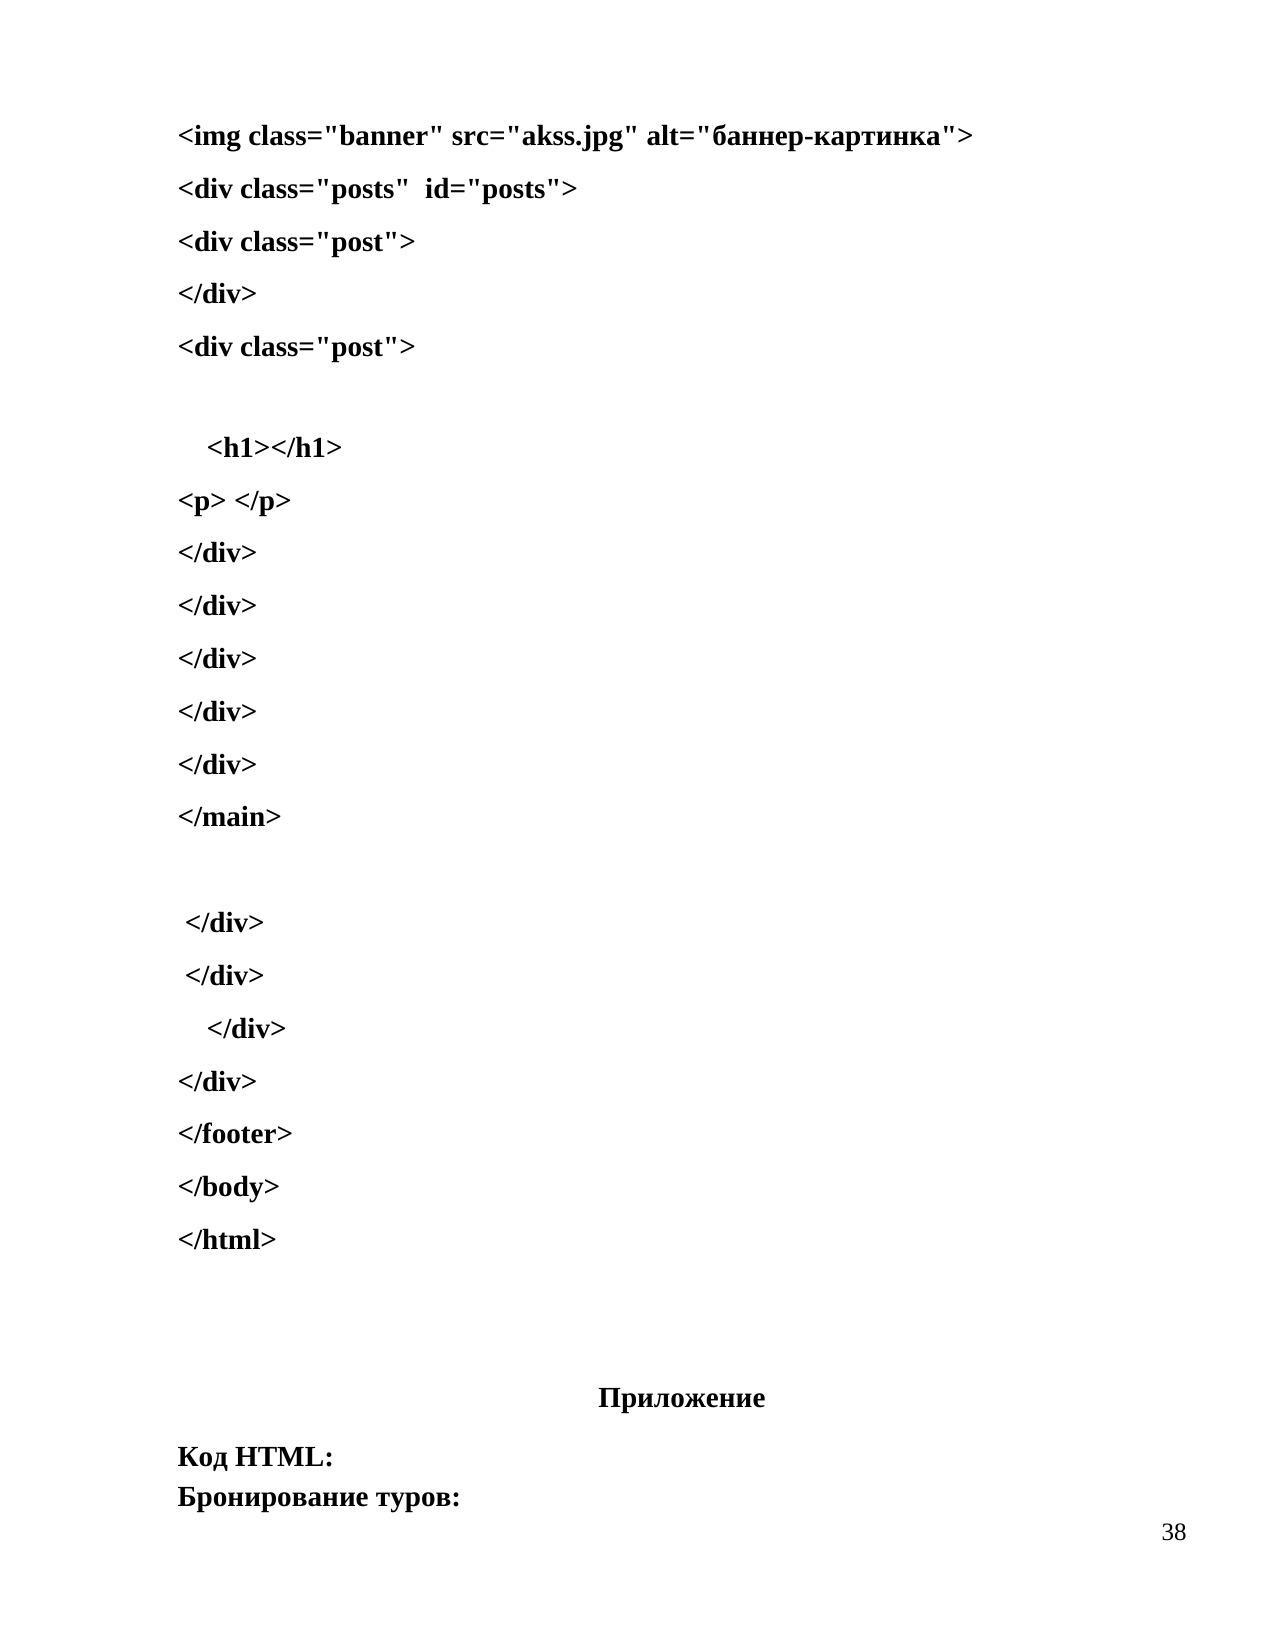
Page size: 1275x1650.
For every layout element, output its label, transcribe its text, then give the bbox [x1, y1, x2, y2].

text </div> [177, 1064, 1186, 1097]
text </div> [177, 588, 1186, 622]
text <div class="post"> [177, 329, 1186, 363]
text </div> [177, 958, 1186, 992]
text </footer> [177, 1116, 1186, 1150]
text </body> [177, 1169, 1186, 1203]
text <h1></h1> [177, 430, 1186, 463]
text </div> [177, 536, 1186, 569]
text </main> [177, 799, 1186, 833]
text </div> [177, 641, 1186, 675]
text <div class="post"> [177, 224, 1186, 257]
subtitle Приложение [177, 1381, 1186, 1414]
text Бронирование туров: [177, 1479, 1186, 1512]
text <p> </p> [177, 483, 1186, 516]
text </div> [177, 277, 1186, 310]
text <img class="banner" src="akss.jpg" alt="баннер-картинка"> [177, 118, 1186, 152]
text </div> [177, 1011, 1186, 1044]
subtitle Код HTML: [177, 1439, 1186, 1473]
text <div class="posts" id="posts"> [177, 171, 1186, 204]
text </div> [177, 747, 1186, 780]
text </html> [177, 1222, 1186, 1256]
text </div> [177, 694, 1186, 727]
text </div> [177, 905, 1186, 939]
